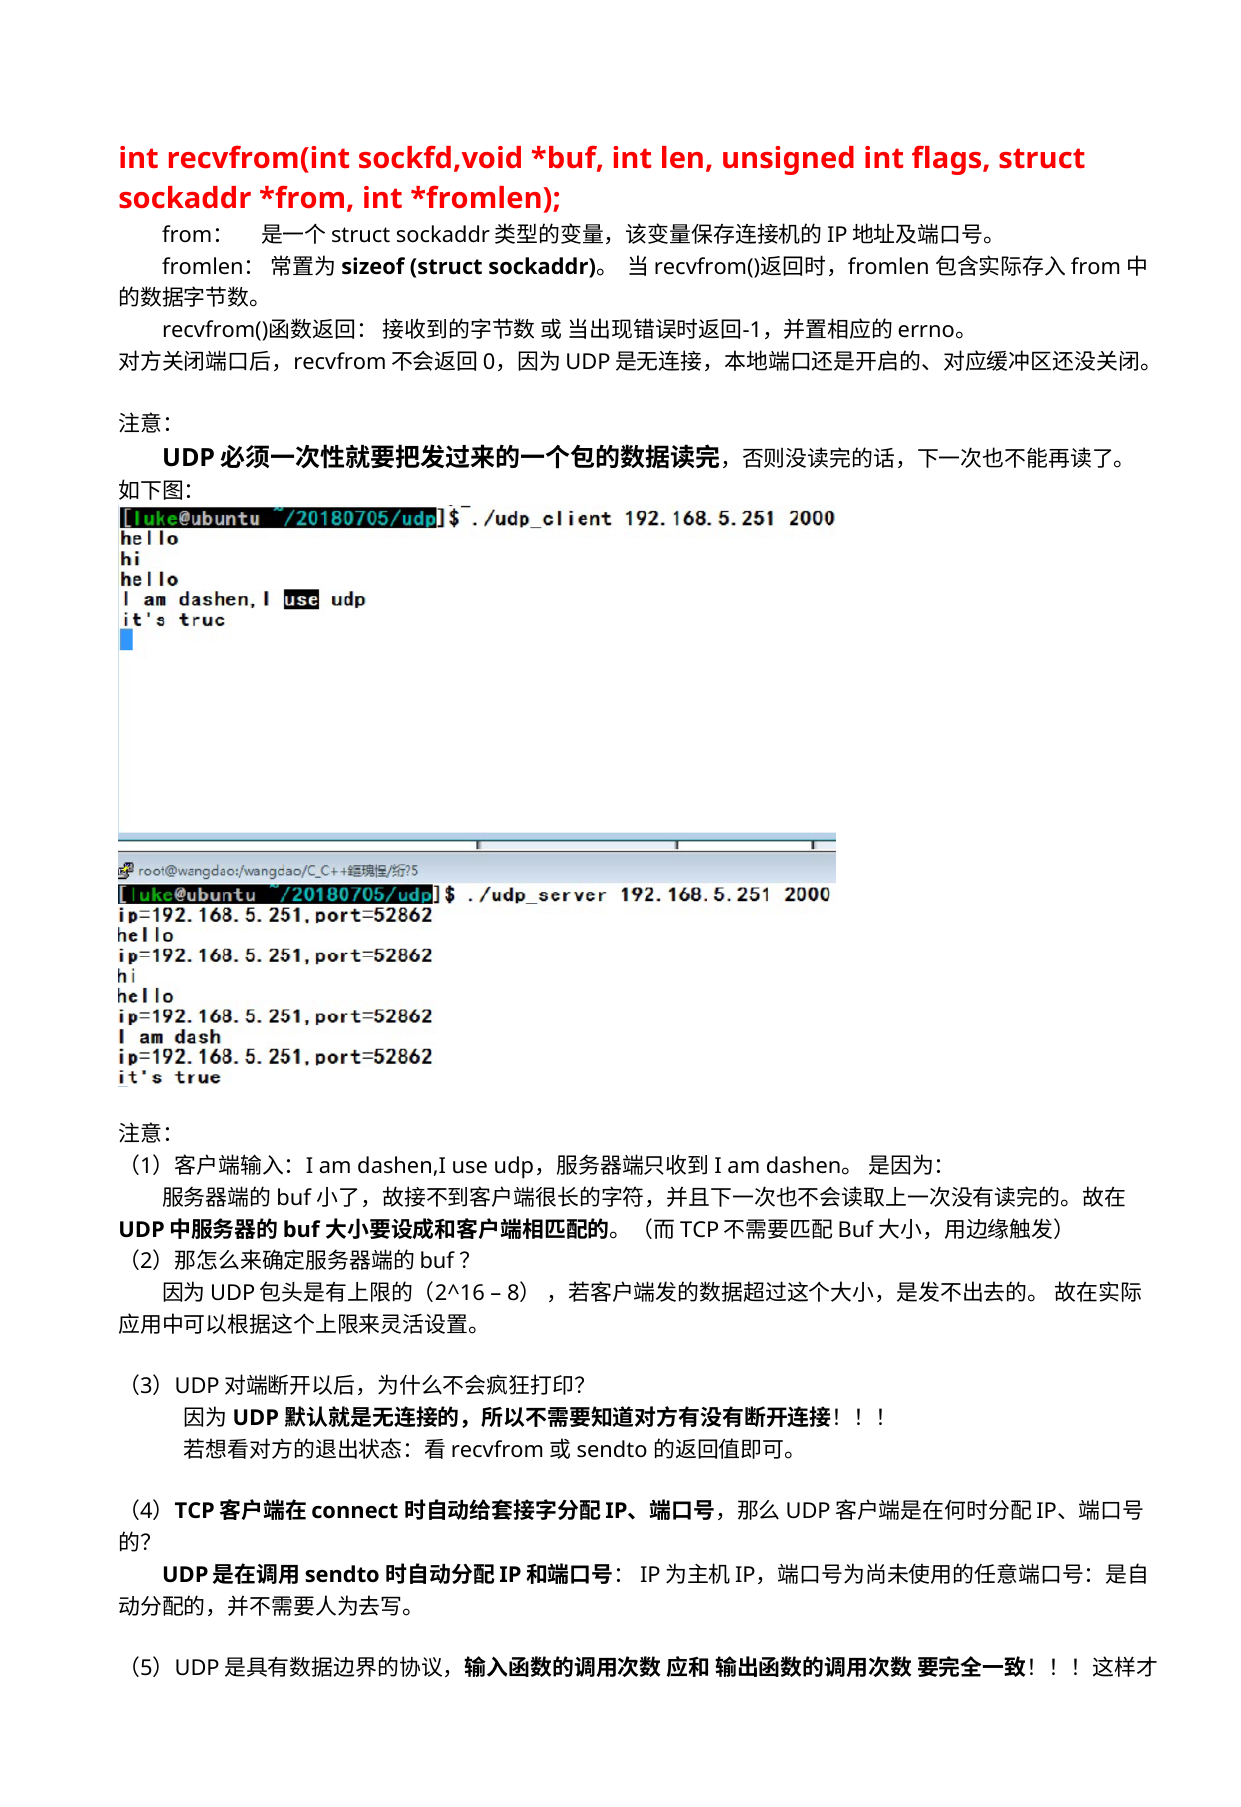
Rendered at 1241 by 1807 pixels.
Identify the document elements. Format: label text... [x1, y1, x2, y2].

text UDP是在调用sendto 时自动分配IP和端口号： IP为主机IP，端口号为尚未使用的任意端口号：是自动分配的，并不需要人为去写。 [118, 1557, 1158, 1620]
text 服务器端的 buf 小了，故接不到客户端很长的字符，并且下一次也不会读取上一次没有读完的。故在UDP中服务器的buf 大小要设成和客户端相匹配的。（而 TCP不需要匹配Buf 大小，用边缘触发） [118, 1180, 1158, 1243]
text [118, 1650, 1158, 1682]
text 因为UDP包头是有上限的（2^16 – 8） ，若客户端发的数据超过这个大小，是发不出去的。 故在实际应用中可以根据这个上限来灵活设置。 [118, 1275, 1158, 1339]
text 注意： [118, 1116, 1158, 1148]
text int recvfrom(int sockfd,void *buf, int len, unsigned int flags, struct sockaddr *from, int *fromlen); [118, 137, 1158, 217]
text （3）UDP对端断开以后，为什么不会疯狂打印？ [118, 1368, 1158, 1400]
text from： 是一个struct sockaddr类型的变量，该变量保存连接机的IP地址及端口号。 [118, 217, 1158, 249]
text 因为 UDP 默认就是无连接的，所以不需要知道对方有没有断开连接！！！ [118, 1400, 1158, 1432]
text （1）客户端输入：I am dashen,I use udp，服务器端只收到 I am dashen。 是因为： [118, 1148, 1158, 1180]
text fromlen： 常置为 sizeof (struct sockaddr)。 当recvfrom()返回时，fromlen 包含实际存入from 中的数据字节数。 [118, 249, 1158, 312]
text （2）那怎么来确定服务器端的buf ？ [118, 1243, 1158, 1275]
text 若想看对方的退出状态：看recvfrom 或 sendto 的返回值即可。 [118, 1432, 1158, 1464]
text 如下图： [118, 473, 1158, 505]
text recvfrom()函数返回： 接收到的字节数 或 当出现错误时返回-1，并置相应的errno。 [118, 312, 1158, 344]
text （4）TCP客户端在connect 时自动给套接字分配IP、端口号，那么 UDP客户端是在何时分配IP、端口号的？ [118, 1493, 1158, 1557]
text UDP必须一次性就要把发过来的一个包的数据读完，否则没读完的话，下一次也不能再读了。 [118, 437, 1158, 473]
text 注意： [118, 406, 1158, 437]
picture [118, 505, 836, 1087]
text 对方关闭端口后，recvfrom不会返回0，因为UDP是无连接，本地端口还是开启的、对应缓冲区还没关闭。 [118, 344, 1158, 376]
